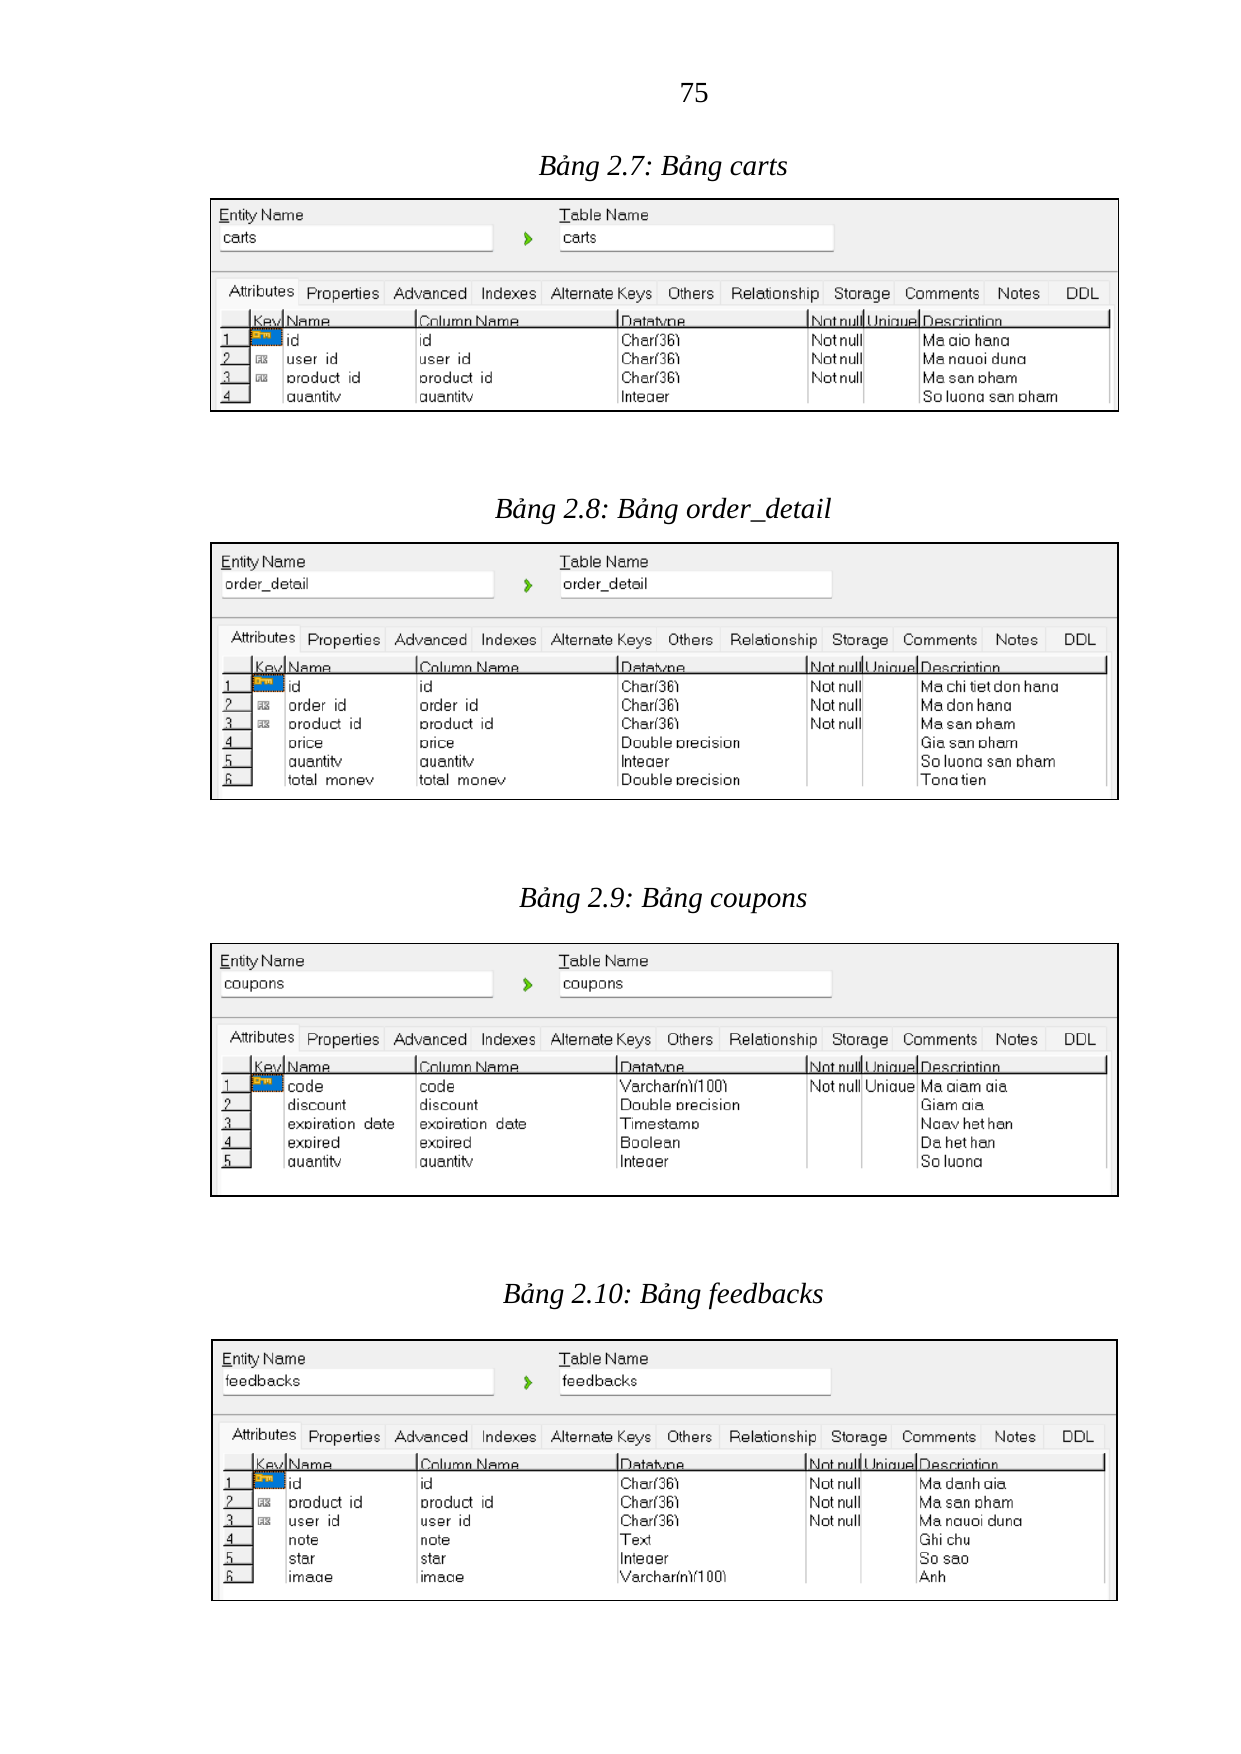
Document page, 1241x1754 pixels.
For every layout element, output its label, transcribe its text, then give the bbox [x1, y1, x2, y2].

text Bảng 2.8: Bảng order_detail [207, 492, 1122, 525]
picture [212, 944, 1117, 1195]
text Bảng 2.9: Bảng coupons [207, 880, 1122, 913]
text Bảng 2.10: Bảng feedbacks [207, 1276, 1122, 1310]
picture [211, 200, 1118, 410]
picture [212, 544, 1117, 799]
text Bảng 2.7: Bảng carts [207, 148, 1122, 181]
picture [213, 1341, 1116, 1600]
